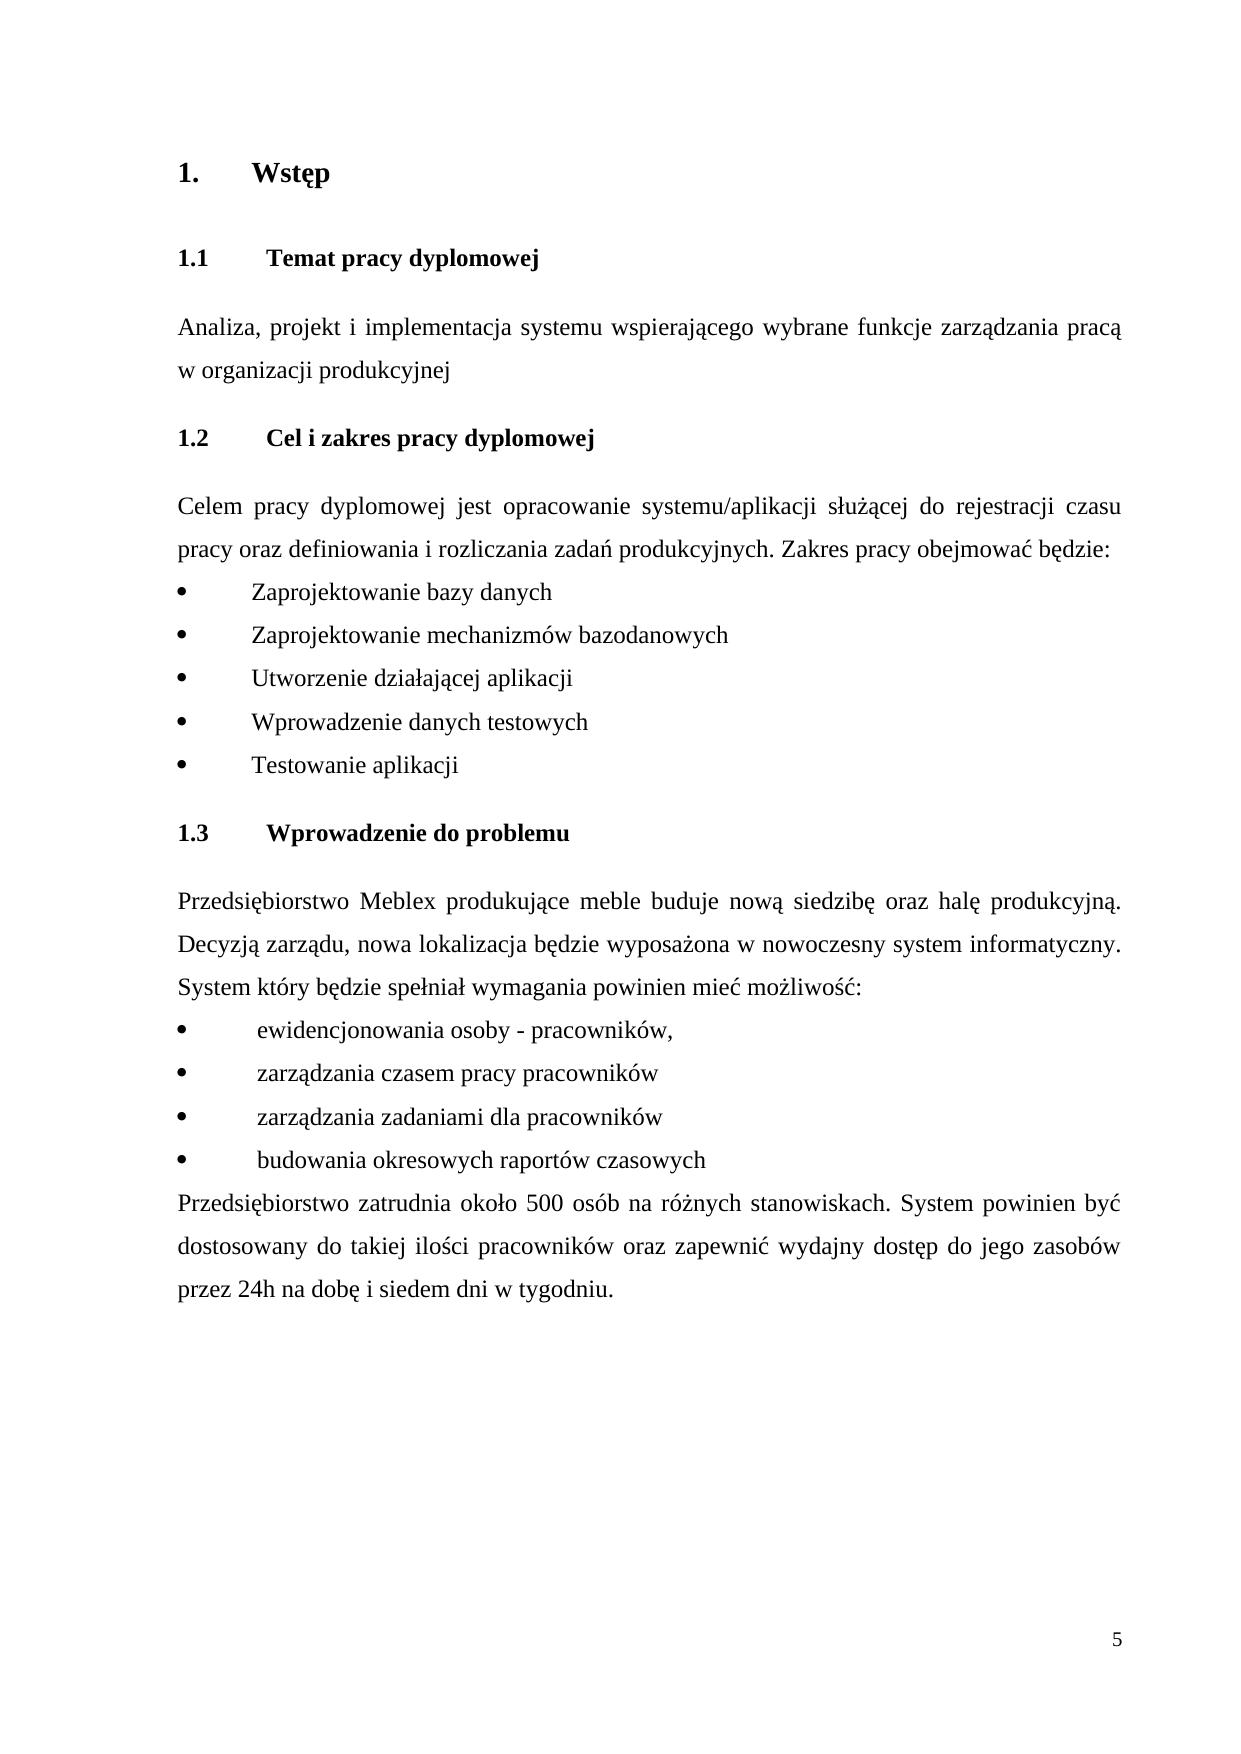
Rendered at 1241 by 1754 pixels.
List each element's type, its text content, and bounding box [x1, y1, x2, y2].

text Przedsiębiorstwo zatrudnia około 500 osób na różnych stanowiskach. System powinien być dostosowany do takiej ilości pracowników oraz zapewnić wydajny dostęp do jego zasobów przez 24h na dobę i siedem dni w tygodniu. [177, 1188, 1122, 1303]
subtitle Wprowadzenie do problemu [177, 818, 1122, 847]
subtitle Wstęp [177, 156, 1122, 189]
text Analiza, projekt i implementacja systemu wspierającego wybrane funkcje zarządzania pracą w organizacji produkcyjnej [177, 312, 1122, 383]
list Zaprojektowanie mechanizmów bazodanowych [177, 620, 1122, 649]
list ewidencjonowania osoby - pracowników, [177, 1015, 1122, 1044]
text Celem pracy dyplomowej jest opracowanie systemu/aplikacji służącej do rejestracji czasu pracy oraz definiowania i rozliczania zadań produkcyjnych. Zakres pracy obejmować będzie: [177, 491, 1122, 563]
subtitle Cel i zakres pracy dyplomowej [177, 423, 1122, 452]
list Utworzenie działającej aplikacji [177, 663, 1122, 692]
list zarządzania zadaniami dla pracowników [177, 1102, 1122, 1130]
list Testowanie aplikacji [177, 750, 1122, 778]
list budowania okresowych raportów czasowych [177, 1145, 1122, 1173]
list Zaprojektowanie bazy danych [177, 577, 1122, 606]
subtitle Temat pracy dyplomowej [177, 243, 1122, 272]
list Wprowadzenie danych testowych [177, 707, 1122, 735]
list zarządzania czasem pracy pracowników [177, 1058, 1122, 1087]
text Przedsiębiorstwo Meblex produkujące meble buduje nową siedzibę oraz halę produkcyjną. Decyzją zarządu, nowa lokalizacja będzie wyposażona w nowoczesny system informatyczny. System który będzie spełniał wymagania powinien mieć możliwość: [177, 886, 1122, 1001]
